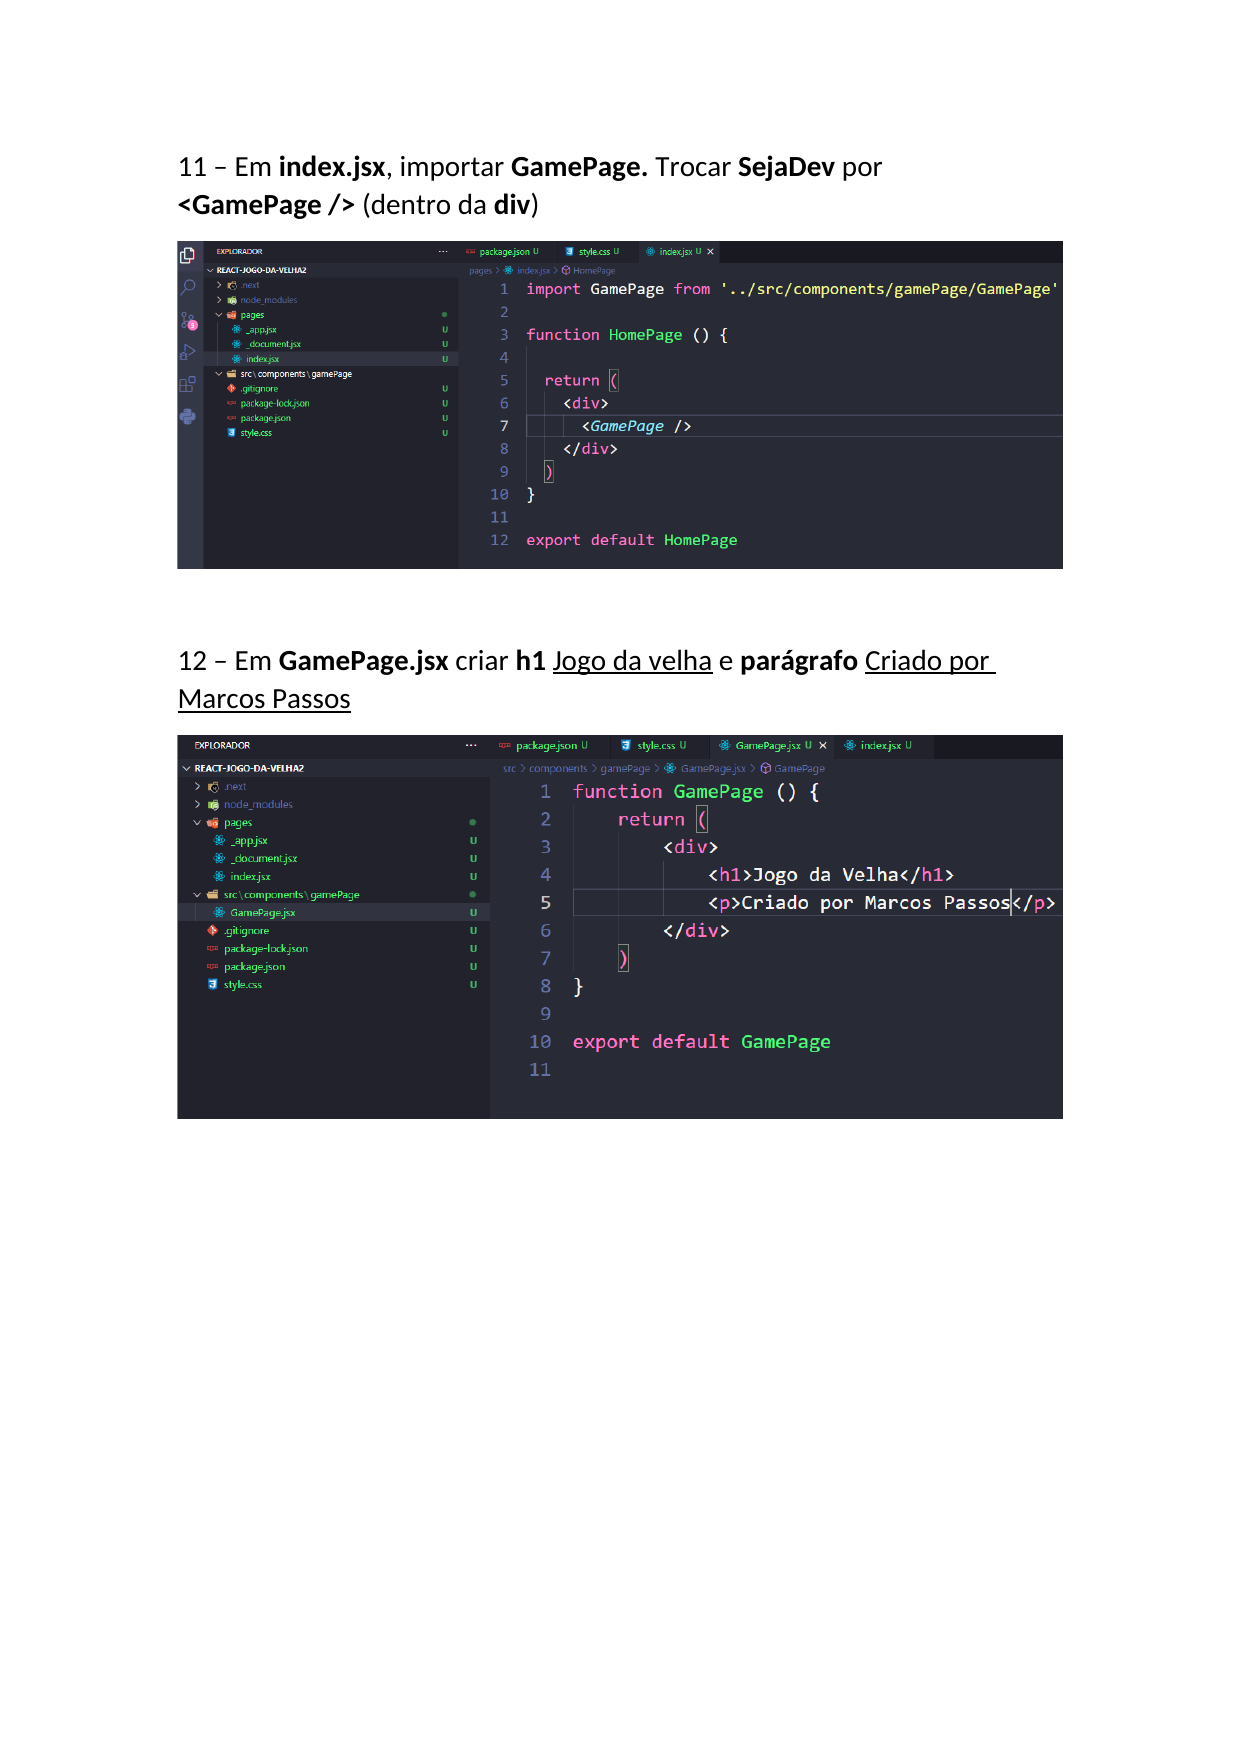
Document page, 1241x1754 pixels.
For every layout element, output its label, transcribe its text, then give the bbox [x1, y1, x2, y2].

text 11 – Em index.jsx, importar GamePage. Trocar SejaDev por <GamePage /> (dentro da div) [177, 148, 1063, 222]
text 12 – Em GamePage.jsx criar h1 Jogo da velha e parágrafo Criado por Marcos Passos [177, 642, 1063, 716]
picture [177, 241, 1063, 569]
picture [177, 735, 1063, 1119]
